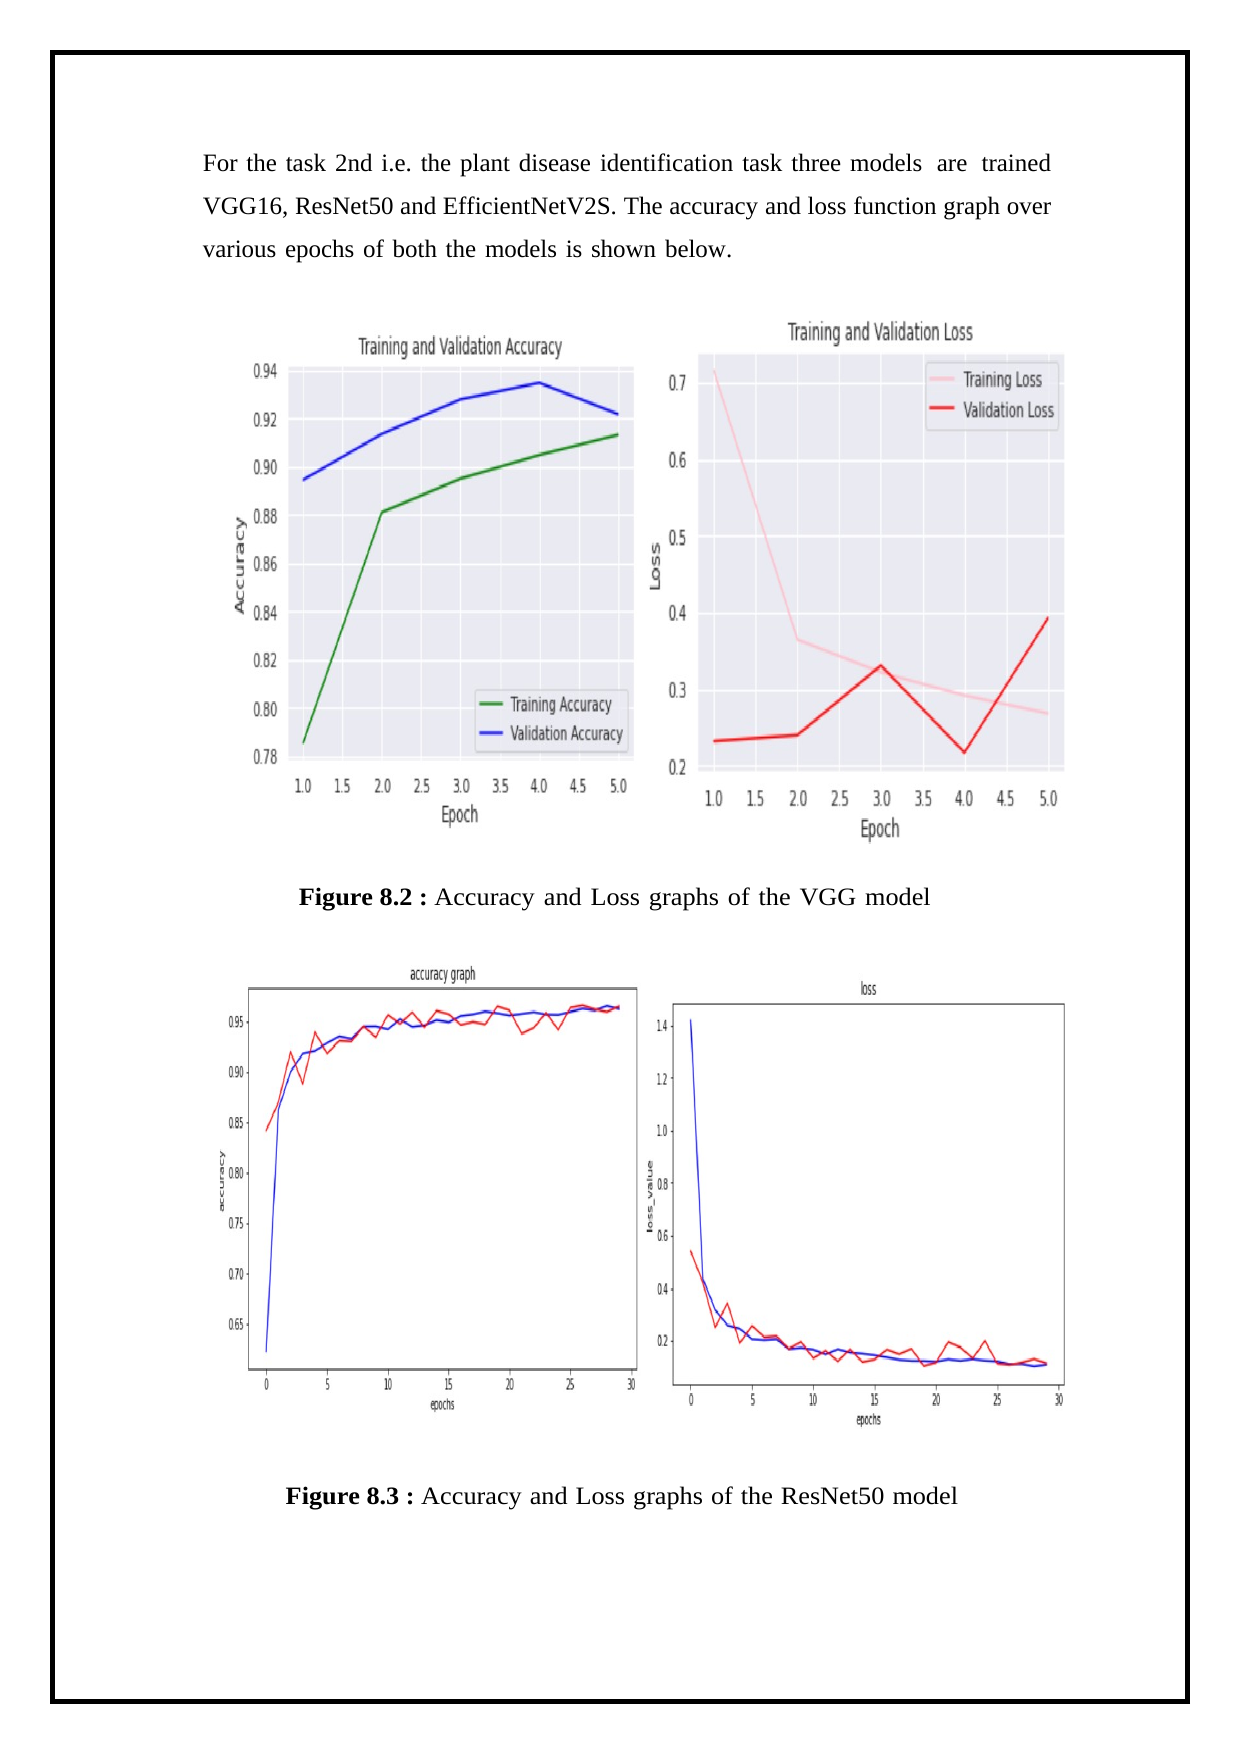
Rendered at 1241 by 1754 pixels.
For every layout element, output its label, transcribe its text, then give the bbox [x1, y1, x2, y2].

text For the task 2nd i.e. the plant disease identification task three models are trained VGG16, ResNet50 and EfficientNetV2S. The accuracy and loss function graph over various epochs of both the models is shown below. [203, 148, 1051, 263]
picture [219, 965, 1065, 1429]
picture [234, 320, 1065, 844]
